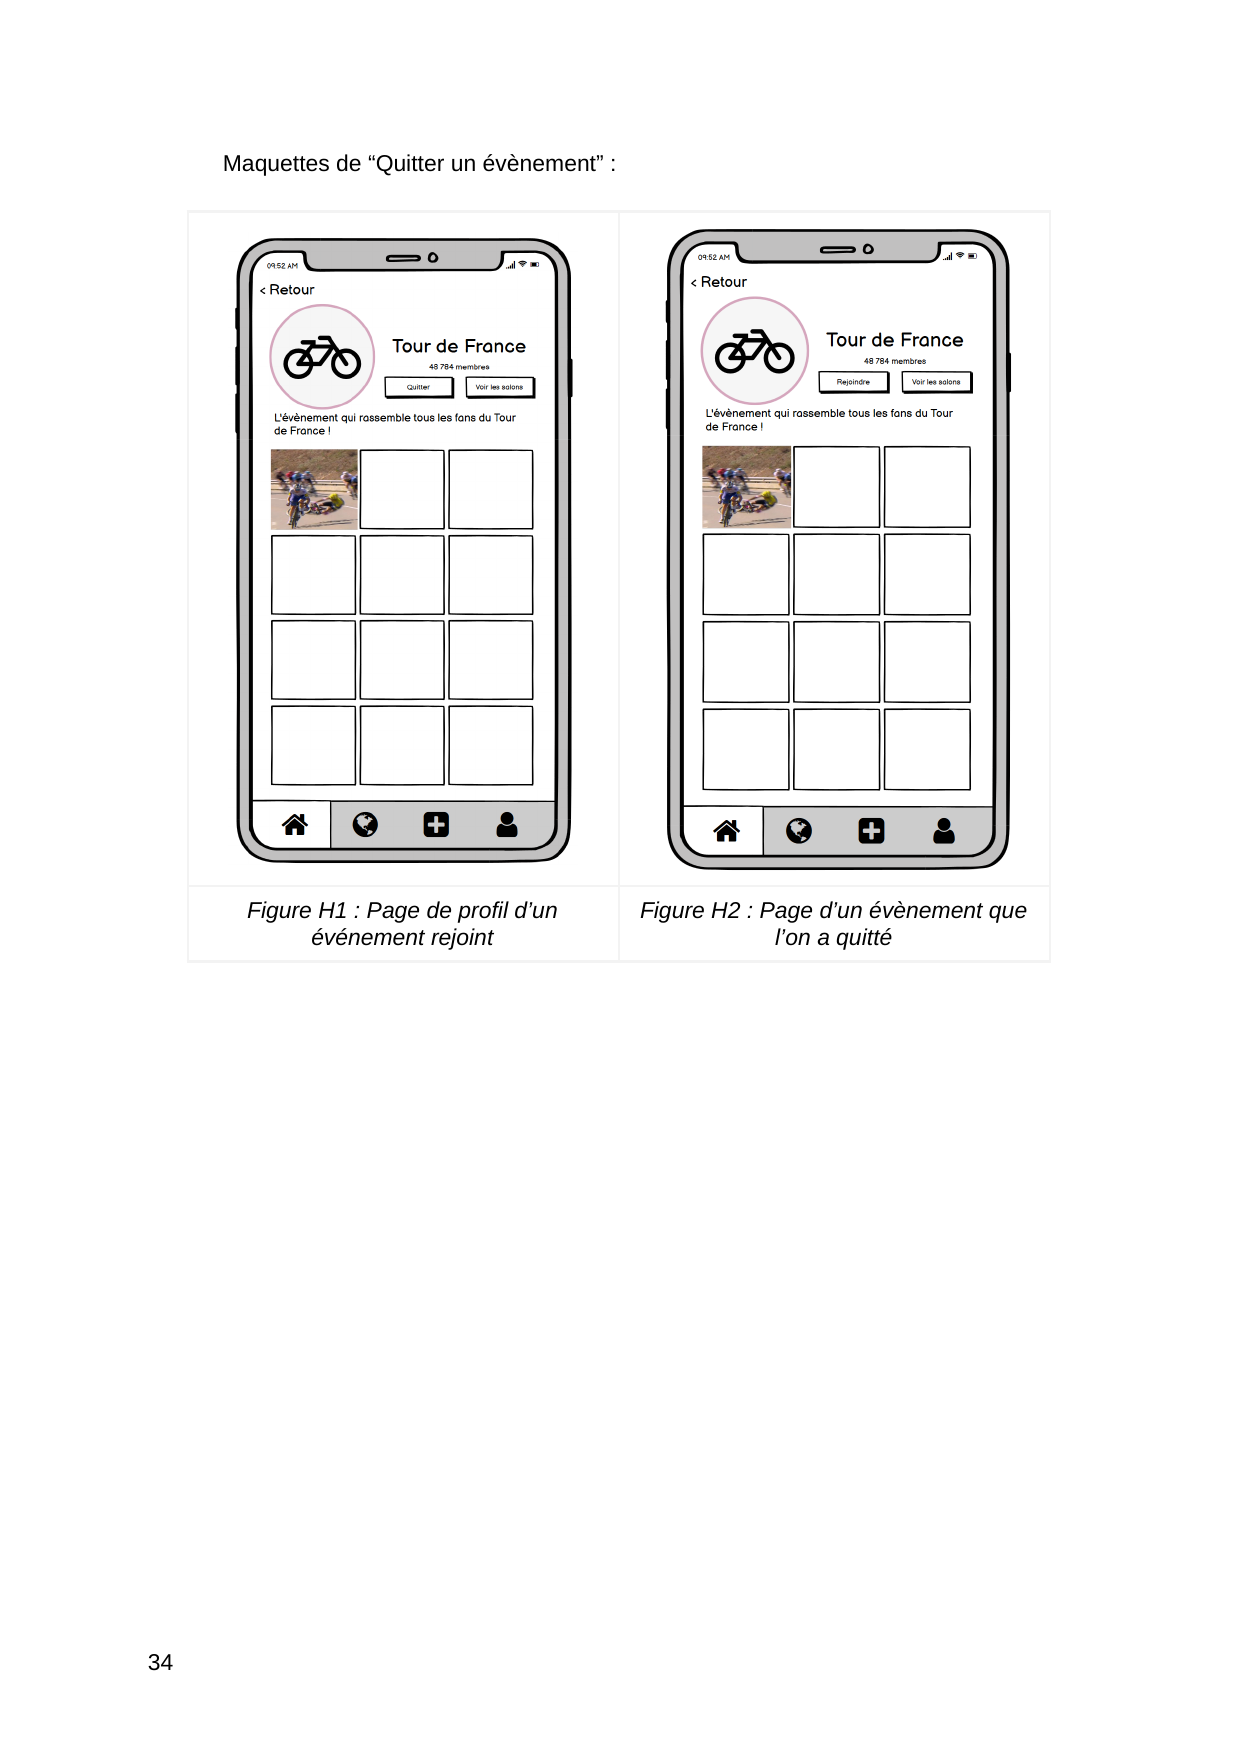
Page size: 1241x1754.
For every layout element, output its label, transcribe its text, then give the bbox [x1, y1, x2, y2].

picture [653, 222, 1016, 875]
table_cell Figure H2 : Page d’un évènement que l’on a quitté [620, 887, 1049, 960]
picture [228, 232, 579, 865]
table_cell Figure H1 : Page de profil d’un événement rejoint [189, 887, 618, 960]
table_header [189, 213, 618, 885]
text Maquettes de “Quitter un évènement” : [223, 150, 1090, 176]
table_header [620, 213, 1049, 885]
